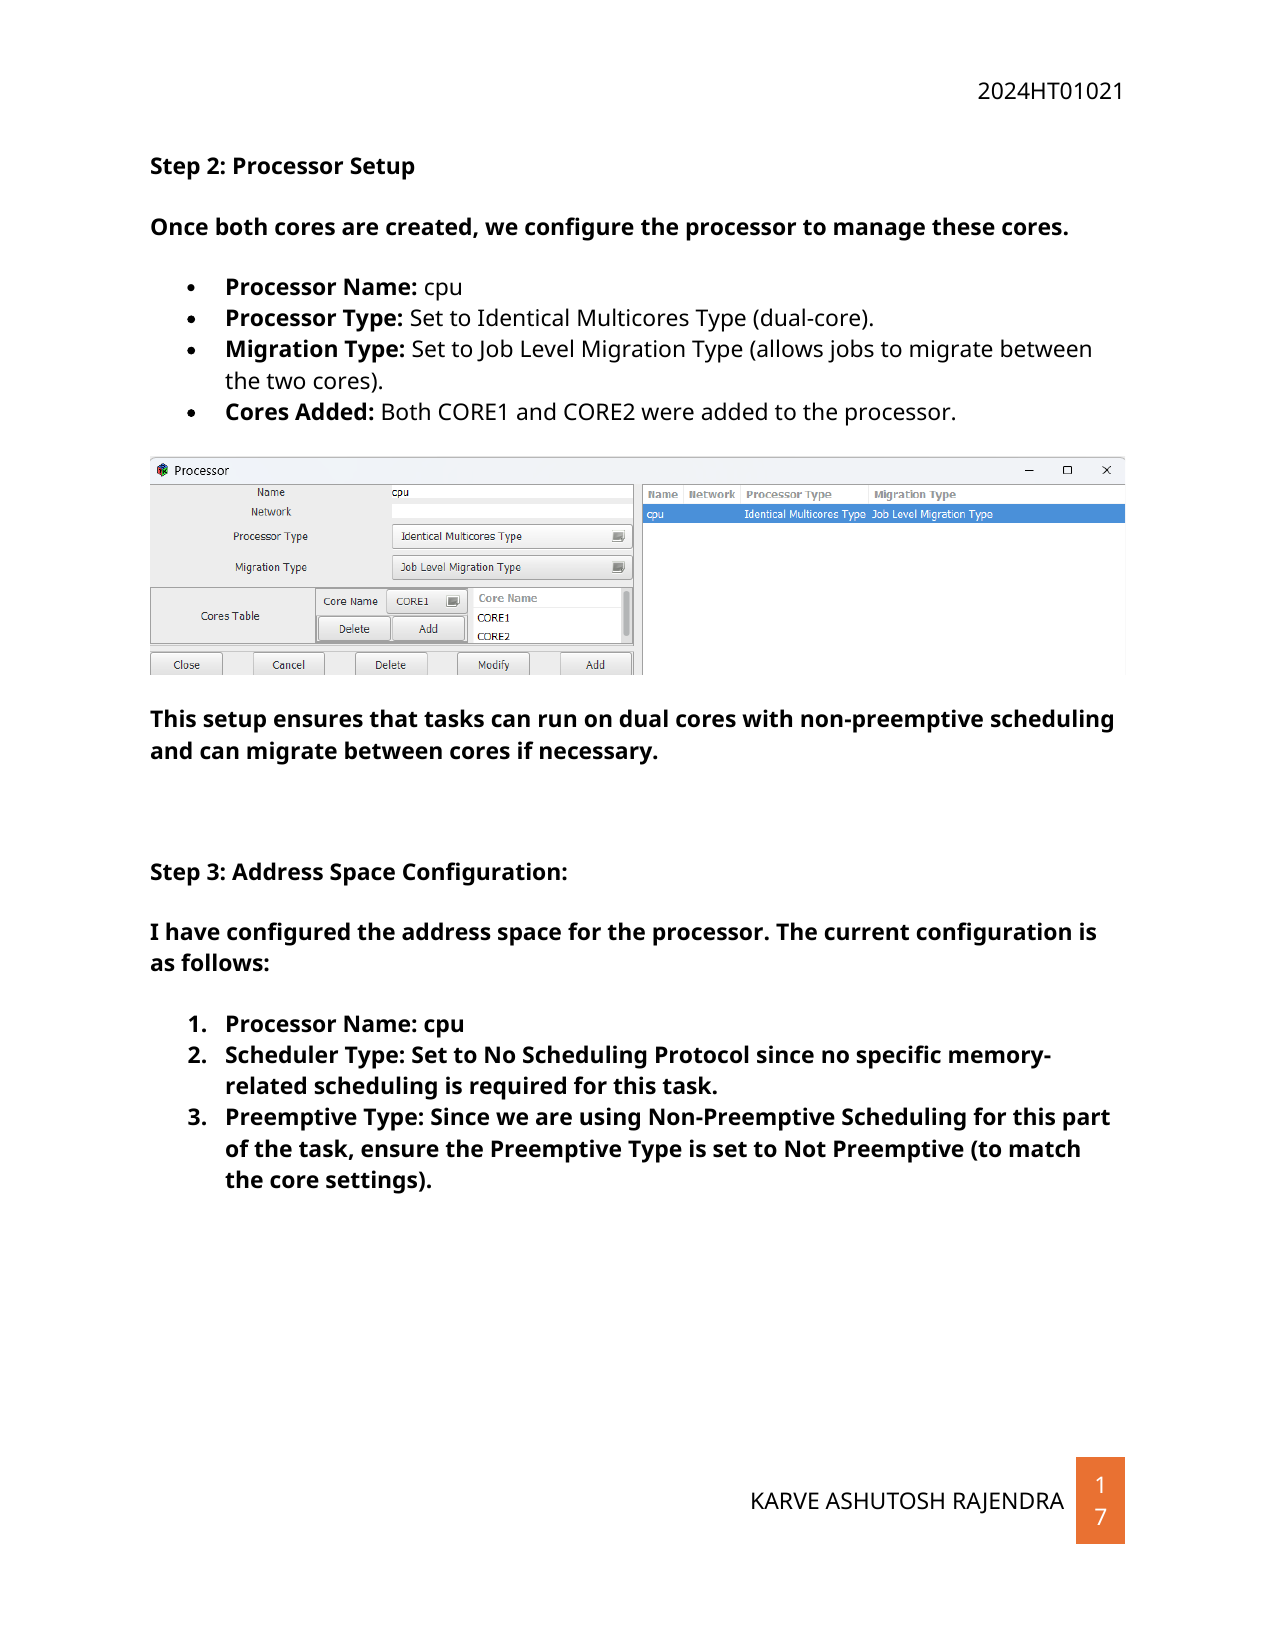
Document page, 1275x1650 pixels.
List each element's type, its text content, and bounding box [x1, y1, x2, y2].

list Processor Name: cpu [187, 271, 1125, 302]
list Processor Name: cpu [187, 1007, 1125, 1039]
text Once both cores are created, we configure the processor to manage these cores. [150, 210, 1125, 242]
list Processor Type: Set to Identical Multicores Type (dual-core). [187, 302, 1125, 333]
list Preemptive Type: Since we are using Non-Preemptive Scheduling for this part of the task, ensure the Preemptive Type is set to Not Preemptive (to match the core settings). [187, 1101, 1125, 1195]
text I have configured the address space for the processor. The current configuration is as follows: [150, 916, 1125, 978]
picture [150, 456, 1125, 675]
text Step 3: Address Space Configuration: [150, 855, 1125, 887]
text Step 2: Processor Setup [150, 150, 1125, 181]
text This setup ensures that tasks can run on dual cores with non-preemptive scheduling and can migrate between cores if necessary. [150, 703, 1125, 766]
list Migration Type: Set to Job Level Migration Type (allows jobs to migrate between the two cores). [187, 333, 1125, 396]
list Scheduler Type: Set to No Scheduling Protocol since no specific memory-related scheduling is required for this task. [187, 1039, 1125, 1101]
list Cores Added: Both CORE1 and CORE2 were added to the processor. [187, 396, 1125, 427]
